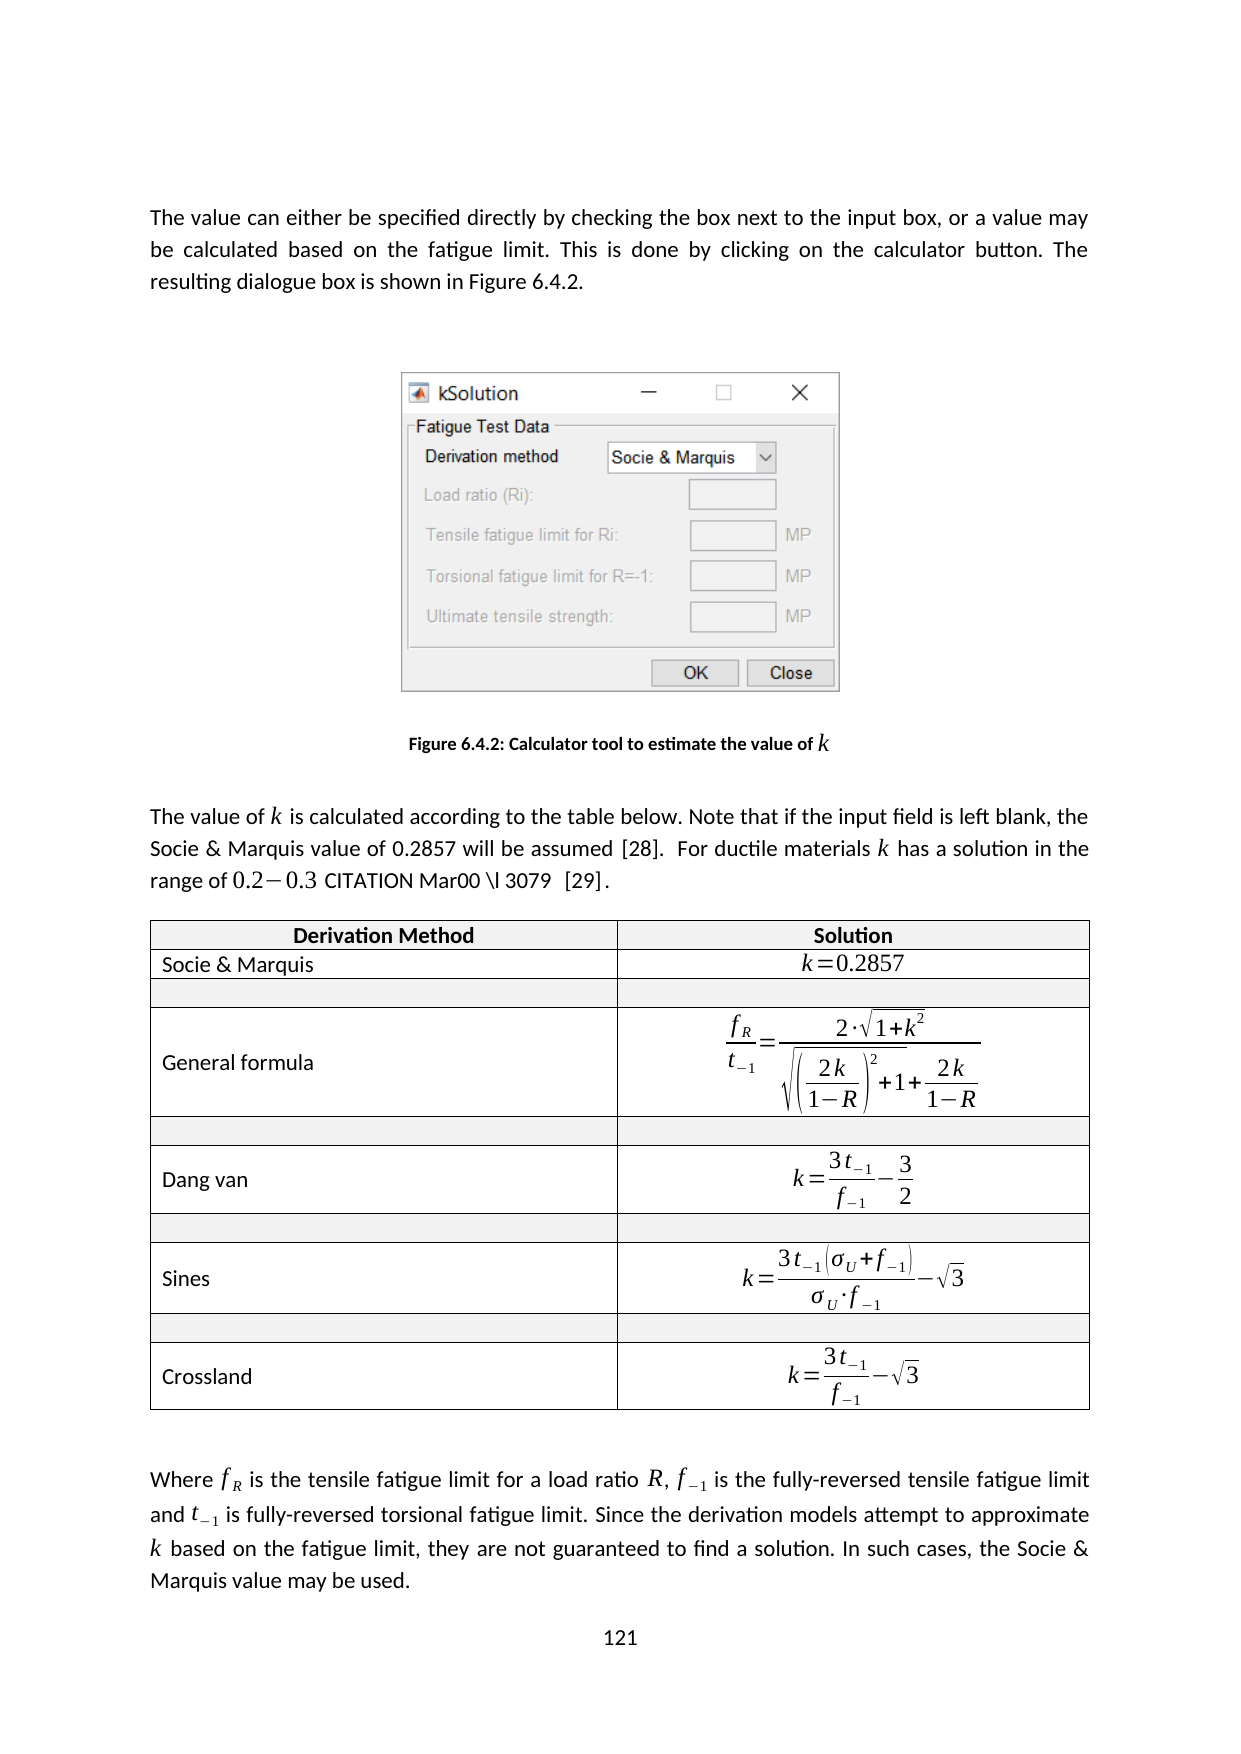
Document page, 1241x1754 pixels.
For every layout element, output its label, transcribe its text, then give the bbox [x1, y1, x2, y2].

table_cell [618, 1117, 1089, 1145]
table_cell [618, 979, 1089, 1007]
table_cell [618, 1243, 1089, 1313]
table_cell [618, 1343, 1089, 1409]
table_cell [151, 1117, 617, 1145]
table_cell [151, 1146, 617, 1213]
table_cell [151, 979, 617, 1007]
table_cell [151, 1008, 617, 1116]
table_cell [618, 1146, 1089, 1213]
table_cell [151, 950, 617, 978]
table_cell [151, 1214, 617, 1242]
text The value can either be specified directly by checking the box next to the input box, or a value may be calculated based on the fatigue limit. This is done by clicking on the calculator button. The resulting dialogue box is shown in Figure 6.4.2. [150, 203, 1090, 295]
picture [401, 372, 840, 692]
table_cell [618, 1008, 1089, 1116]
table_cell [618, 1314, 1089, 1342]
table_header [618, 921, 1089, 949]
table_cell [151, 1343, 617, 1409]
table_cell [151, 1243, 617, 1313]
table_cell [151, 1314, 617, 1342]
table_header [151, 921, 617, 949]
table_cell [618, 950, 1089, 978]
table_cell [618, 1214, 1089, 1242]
text Where is the tensile fatigue limit for a load ratio , is the fully-reversed tensile fatigue limit and is fully-reversed torsional fatigue limit. Since the derivation models attempt to approximate based on the fatigue limit, they are not guaranteed to find a solution. In such cases, the Socie & Marquis value may be used. [150, 1463, 1090, 1594]
